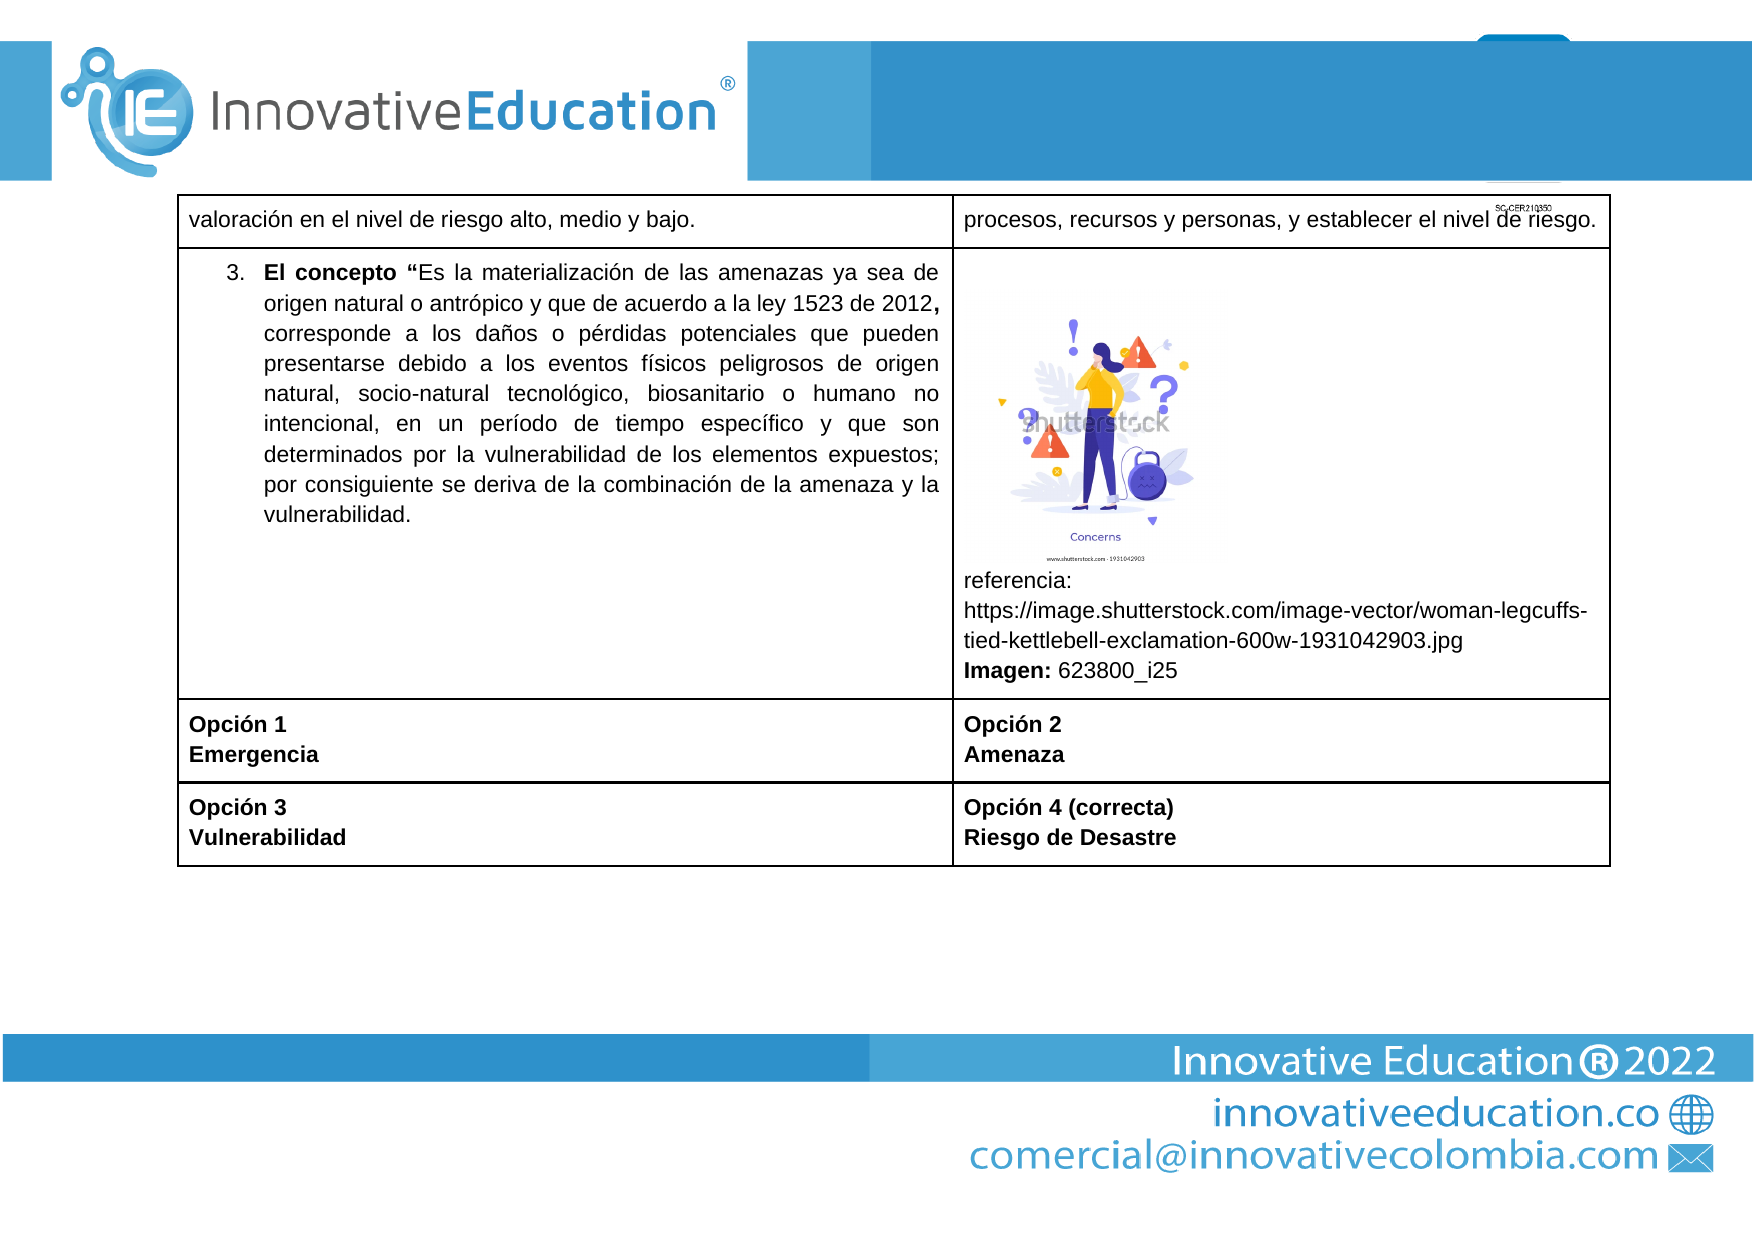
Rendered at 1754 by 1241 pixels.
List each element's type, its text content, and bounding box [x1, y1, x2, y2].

table_cell Opción 2 Amenaza [954, 700, 1609, 781]
table_cell referencia: https://image.shutterstock.com/image-vector/woman-legcuffs-tied-kettlebell-exclamation-600w-1931042903.jpg Imagen: 623800_i25 [954, 249, 1609, 698]
table_cell Opción 1 Emergencia [179, 700, 952, 781]
table_cell Opción 4 (correcta) Riesgo de Desastre [954, 784, 1609, 865]
table_cell Opción 3 Clasificar las amenazas como naturales o antrópicas y darles una valoración en el nivel de riesgo alto, medio y bajo. [179, 196, 952, 247]
table_cell Opción 3 Vulnerabilidad [179, 784, 952, 865]
picture [0, 28, 1752, 194]
picture [963, 289, 1228, 563]
picture [2, 1032, 1754, 1179]
table_cell Opción 4 (correcta) Identificar las amenazas, evaluar la vulnerabilidad de los procesos, recursos y personas, y establecer el nivel de riesgo. [954, 196, 1609, 247]
table_cell El concepto “Es la materialización de las amenazas ya sea de origen natural o antrópico y que de acuerdo a la ley 1523 de 2012, corresponde a los daños o pérdidas potenciales que pueden presentarse debido a los eventos físicos peligrosos de origen natural, socio-natural tecnológico, biosanitario o humano no intencional, en un período de tiempo específico y que son determinados por la vulnerabilidad de los elementos expuestos; por consiguiente se deriva de la combinación de la amenaza y la vulnerabilidad. [179, 249, 952, 698]
